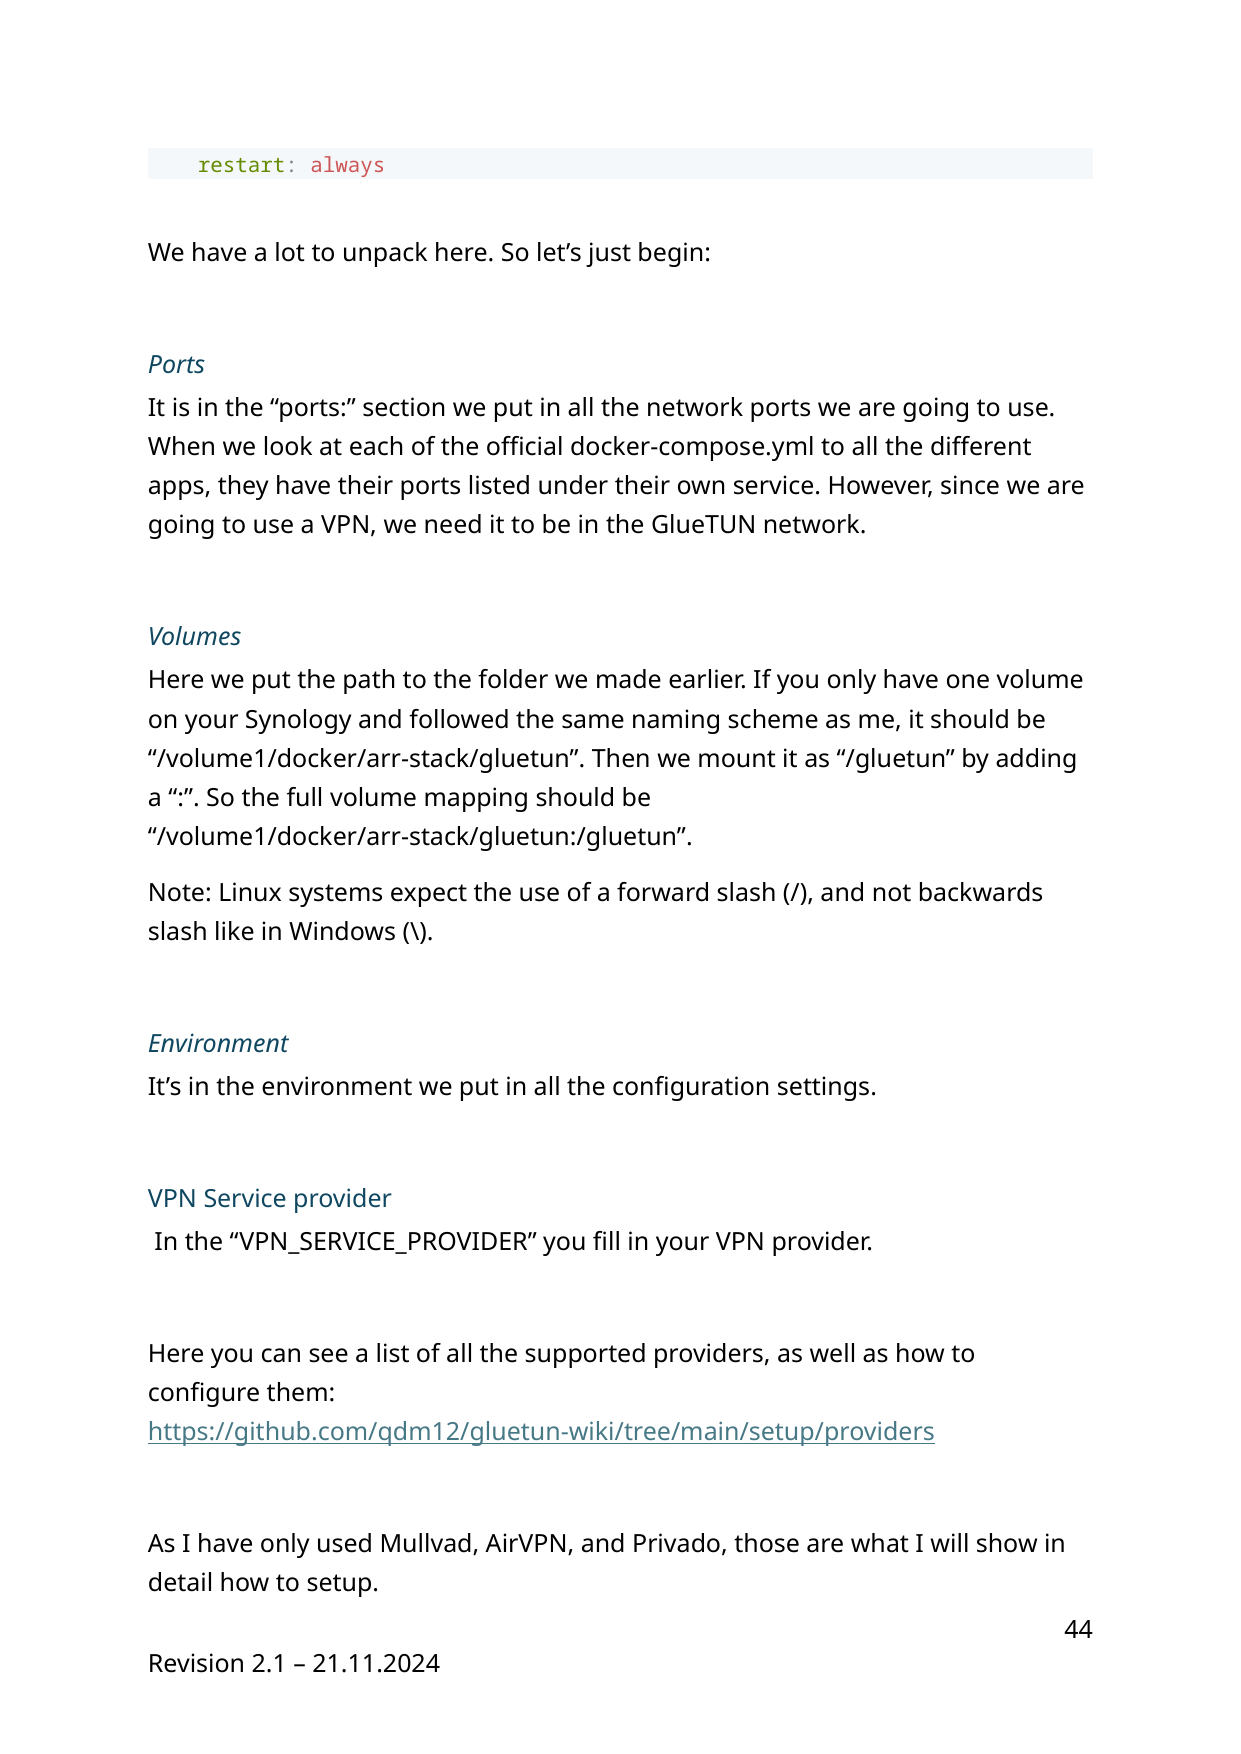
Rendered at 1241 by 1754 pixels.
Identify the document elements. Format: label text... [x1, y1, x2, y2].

text restart: always [148, 148, 1093, 179]
text It is in the “ports:” section we put in all the network ports we are going to use. When we look at each of the official docker-compose.yml to all the different apps, they have their ports listed under their own service. However, since we are going to use a VPN, we need it to be in the GlueTUN network. [148, 390, 1093, 541]
subtitle Ports [148, 346, 1093, 380]
text We have a lot to unpack here. So let’s just begin: [148, 235, 1093, 269]
text Note: Linux systems expect the use of a forward slash (/), and not backwards slash like in Windows (\). [148, 875, 1093, 948]
text Here we put the path to the folder we made earlier. If you only have one volume on your Synology and followed the same naming scheme as me, it should be “/volume1/docker/arr-stack/gluetun”. Then we mount it as “/gluetun” by adding a “:”. So the full volume mapping should be “/volume1/docker/arr-stack/gluetun:/gluetun”. [148, 662, 1093, 853]
text It’s in the environment we put in all the configuration settings. [148, 1069, 1093, 1103]
subtitle VPN Service provider [148, 1181, 1093, 1214]
text As I have only used Mullvad, AirVPN, and Privado, those are what I will show in detail how to setup. [148, 1526, 1093, 1599]
text In the “VPN_SERVICE_PROVIDER” you fill in your VPN provider. [148, 1224, 1093, 1258]
subtitle Volumes [148, 619, 1093, 653]
text Here you can see a list of all the supported providers, as well as how to configure them: https://github.com/qdm12/gluetun-wiki/tree/main/setup/providers [148, 1336, 1093, 1448]
subtitle Environment [148, 1026, 1093, 1059]
